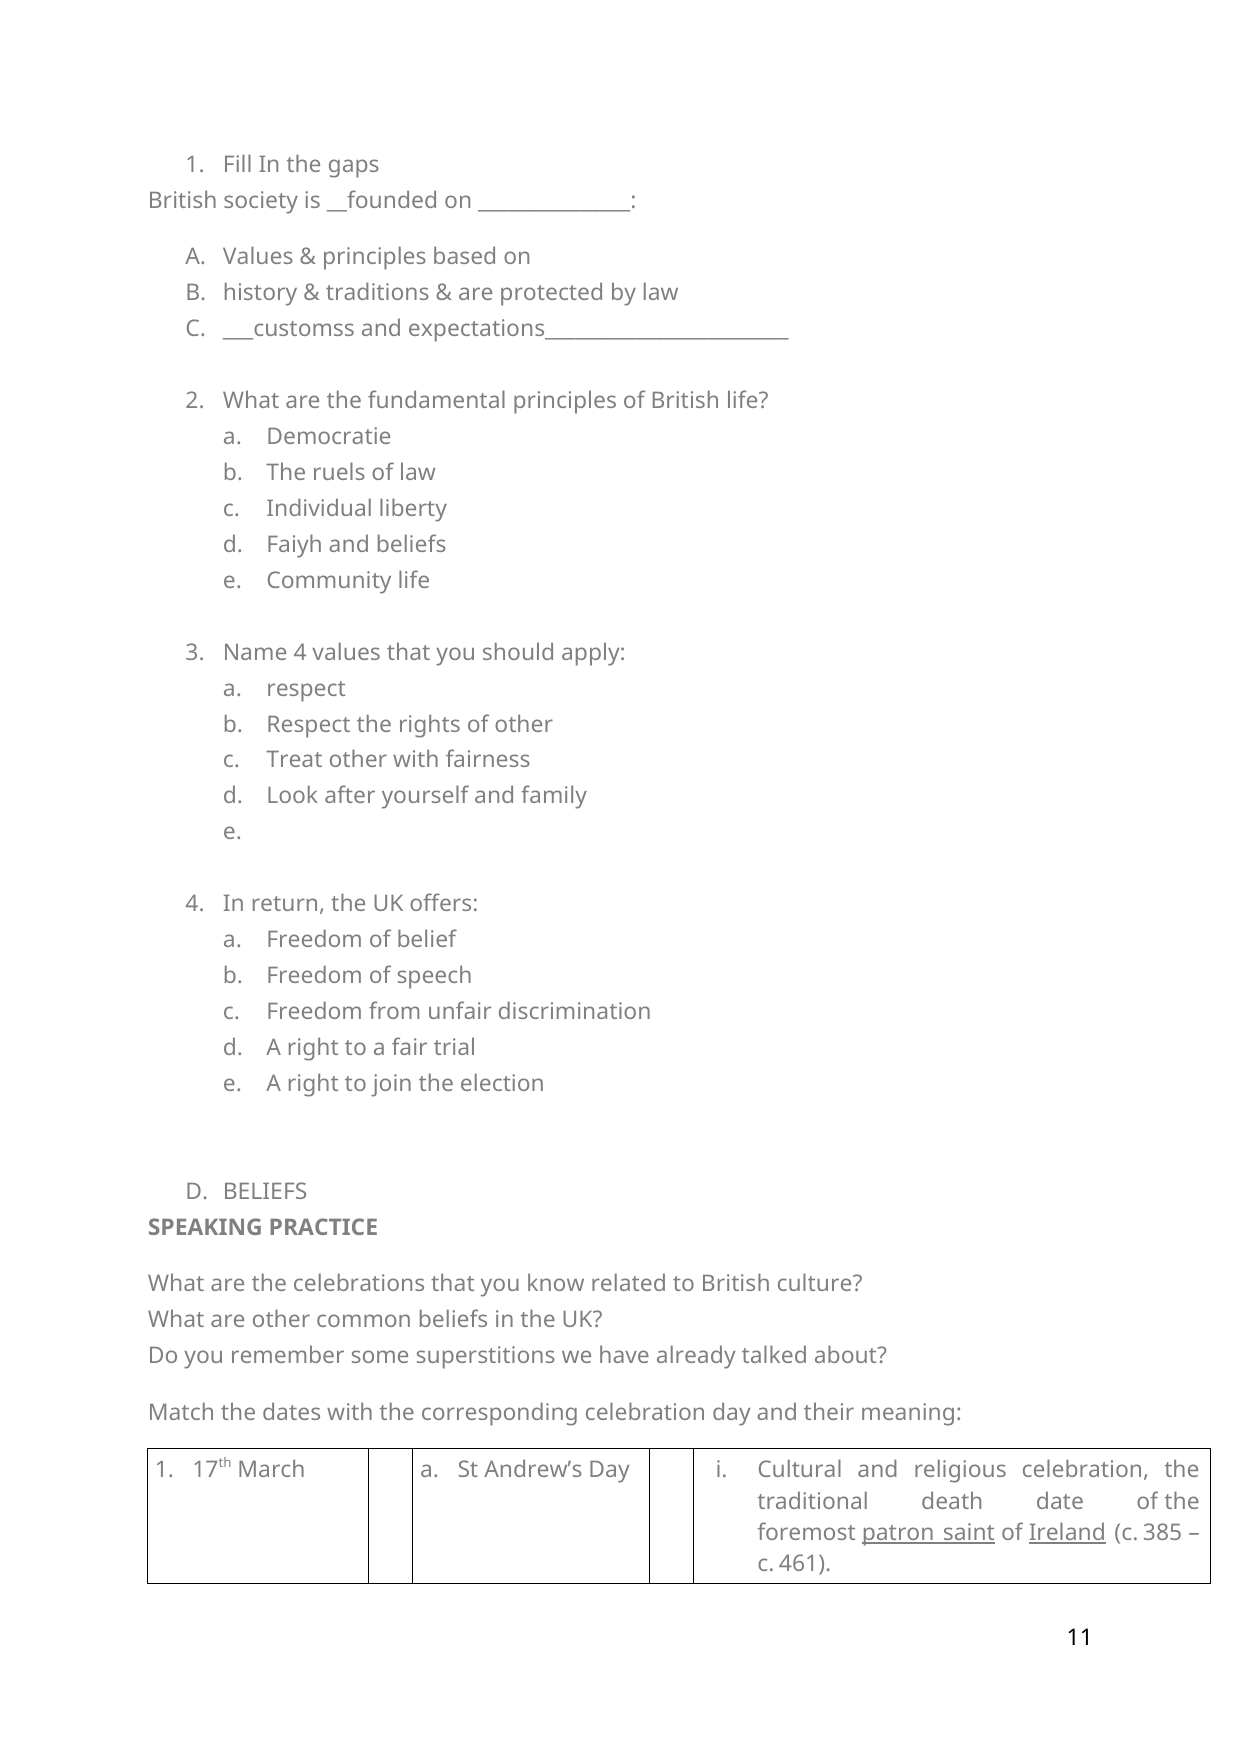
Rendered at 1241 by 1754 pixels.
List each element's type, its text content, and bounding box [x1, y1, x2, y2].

list Faiyh and beliefs [223, 528, 1093, 559]
list Community life [223, 564, 1093, 595]
list respect [223, 672, 1093, 703]
list Respect the rights of other [223, 707, 1093, 739]
text SPEAKING PRACTICE [148, 1211, 1093, 1242]
list Freedom of belief [223, 923, 1093, 954]
text British society is __founded on _______________: [148, 183, 1093, 215]
list Name 4 values that you should apply: [185, 636, 1093, 667]
list Freedom from unfair discrimination [223, 995, 1093, 1026]
list A right to a fair trial [223, 1031, 1093, 1062]
list BELIEFS [185, 1175, 1093, 1206]
list Individual liberty [223, 492, 1093, 523]
list What are the fundamental principles of British life? [185, 384, 1093, 415]
list In return, the UK offers: [185, 887, 1093, 918]
list A right to join the election [223, 1067, 1093, 1098]
table_header [369, 1449, 412, 1582]
list Treat other with fairness [223, 743, 1093, 775]
table_header 17th March [148, 1449, 368, 1582]
list Democratie [223, 420, 1093, 451]
list Values & principles based on [185, 240, 1093, 272]
list ___customss and expectations________________________ [185, 312, 1093, 343]
list The ruels of law [223, 456, 1093, 487]
table_header St Andrew’s Day [413, 1449, 649, 1582]
table_header [650, 1449, 693, 1582]
list history & traditions & are protected by law [185, 276, 1093, 307]
list Look after yourself and family [223, 779, 1093, 811]
list Fill In the gaps [185, 148, 1093, 179]
text Match the dates with the corresponding celebration day and their meaning: [148, 1396, 1093, 1427]
table_header Cultural and religious celebration, the traditional death date of the foremost patron saint of Ireland (c. 385 – c. 461). [694, 1449, 1210, 1582]
text What are the celebrations that you know related to British culture? What are other common beliefs in the UK? Do you remember some superstitions we have already talked about? [148, 1267, 1093, 1371]
list Freedom of speech [223, 959, 1093, 990]
